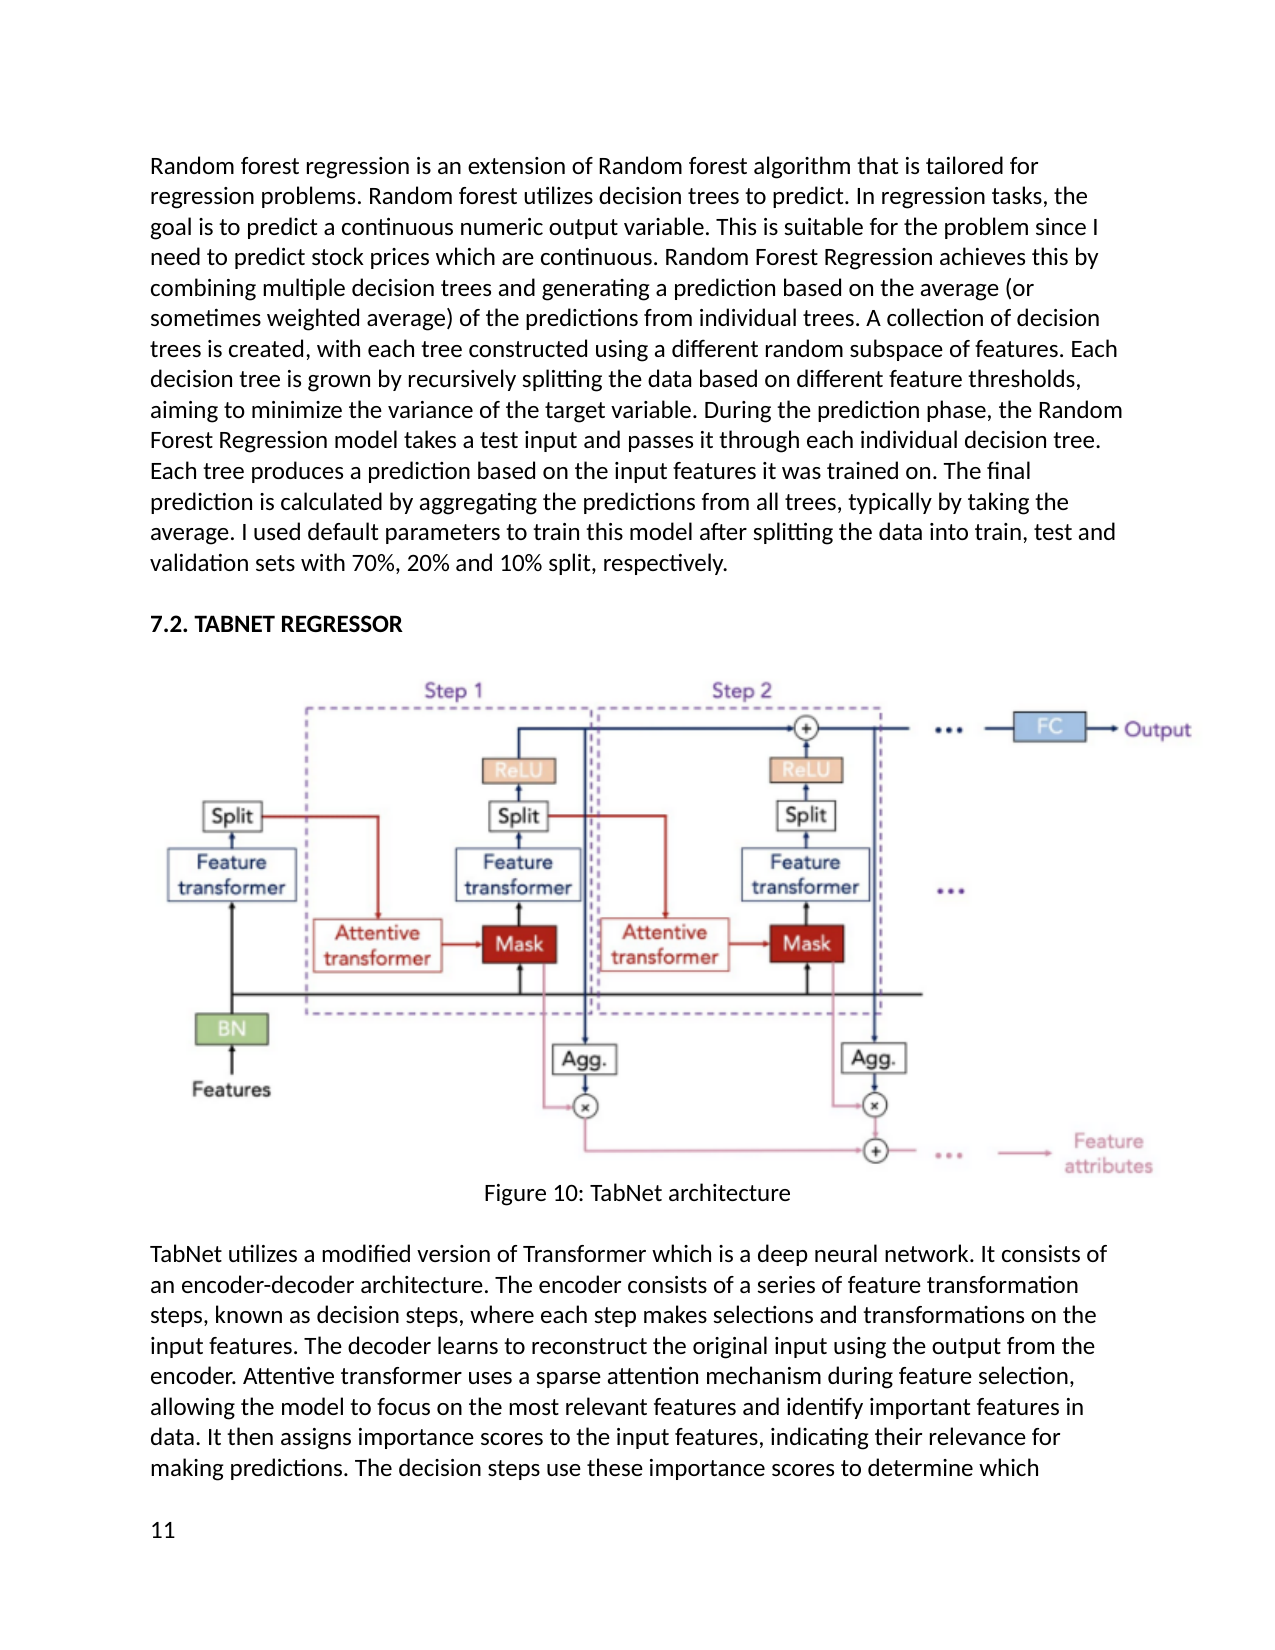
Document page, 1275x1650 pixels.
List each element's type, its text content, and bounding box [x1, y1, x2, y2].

text Random forest regression is an extension of Random forest algorithm that is tailored for regression problems. Random forest utilizes decision trees to predict. In regression tasks, the goal is to predict a continuous numeric output variable. This is suitable for the problem since I need to predict stock prices which are continuous. Random Forest Regression achieves this by combining multiple decision trees and generating a prediction based on the average (or sometimes weighted average) of the predictions from individual trees. A collection of decision trees is created, with each tree constructed using a different random subspace of features. Each decision tree is grown by recursively splitting the data based on different feature thresholds, aiming to minimize the variance of the target variable. During the prediction phase, the Random Forest Regression model takes a test input and passes it through each individual decision tree. Each tree produces a prediction based on the input features it was trained on. The final prediction is calculated by aggregating the predictions from all trees, typically by taking the average. I used default parameters to train this model after splitting the data into train, test and validation sets with 70%, 20% and 10% split, respectively. [150, 150, 1125, 577]
picture [150, 668, 1223, 1178]
text 7.2. TABNET REGRESSOR [150, 608, 1125, 638]
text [150, 1238, 1125, 1482]
text Figure 10: TabNet architecture [150, 1178, 1125, 1208]
